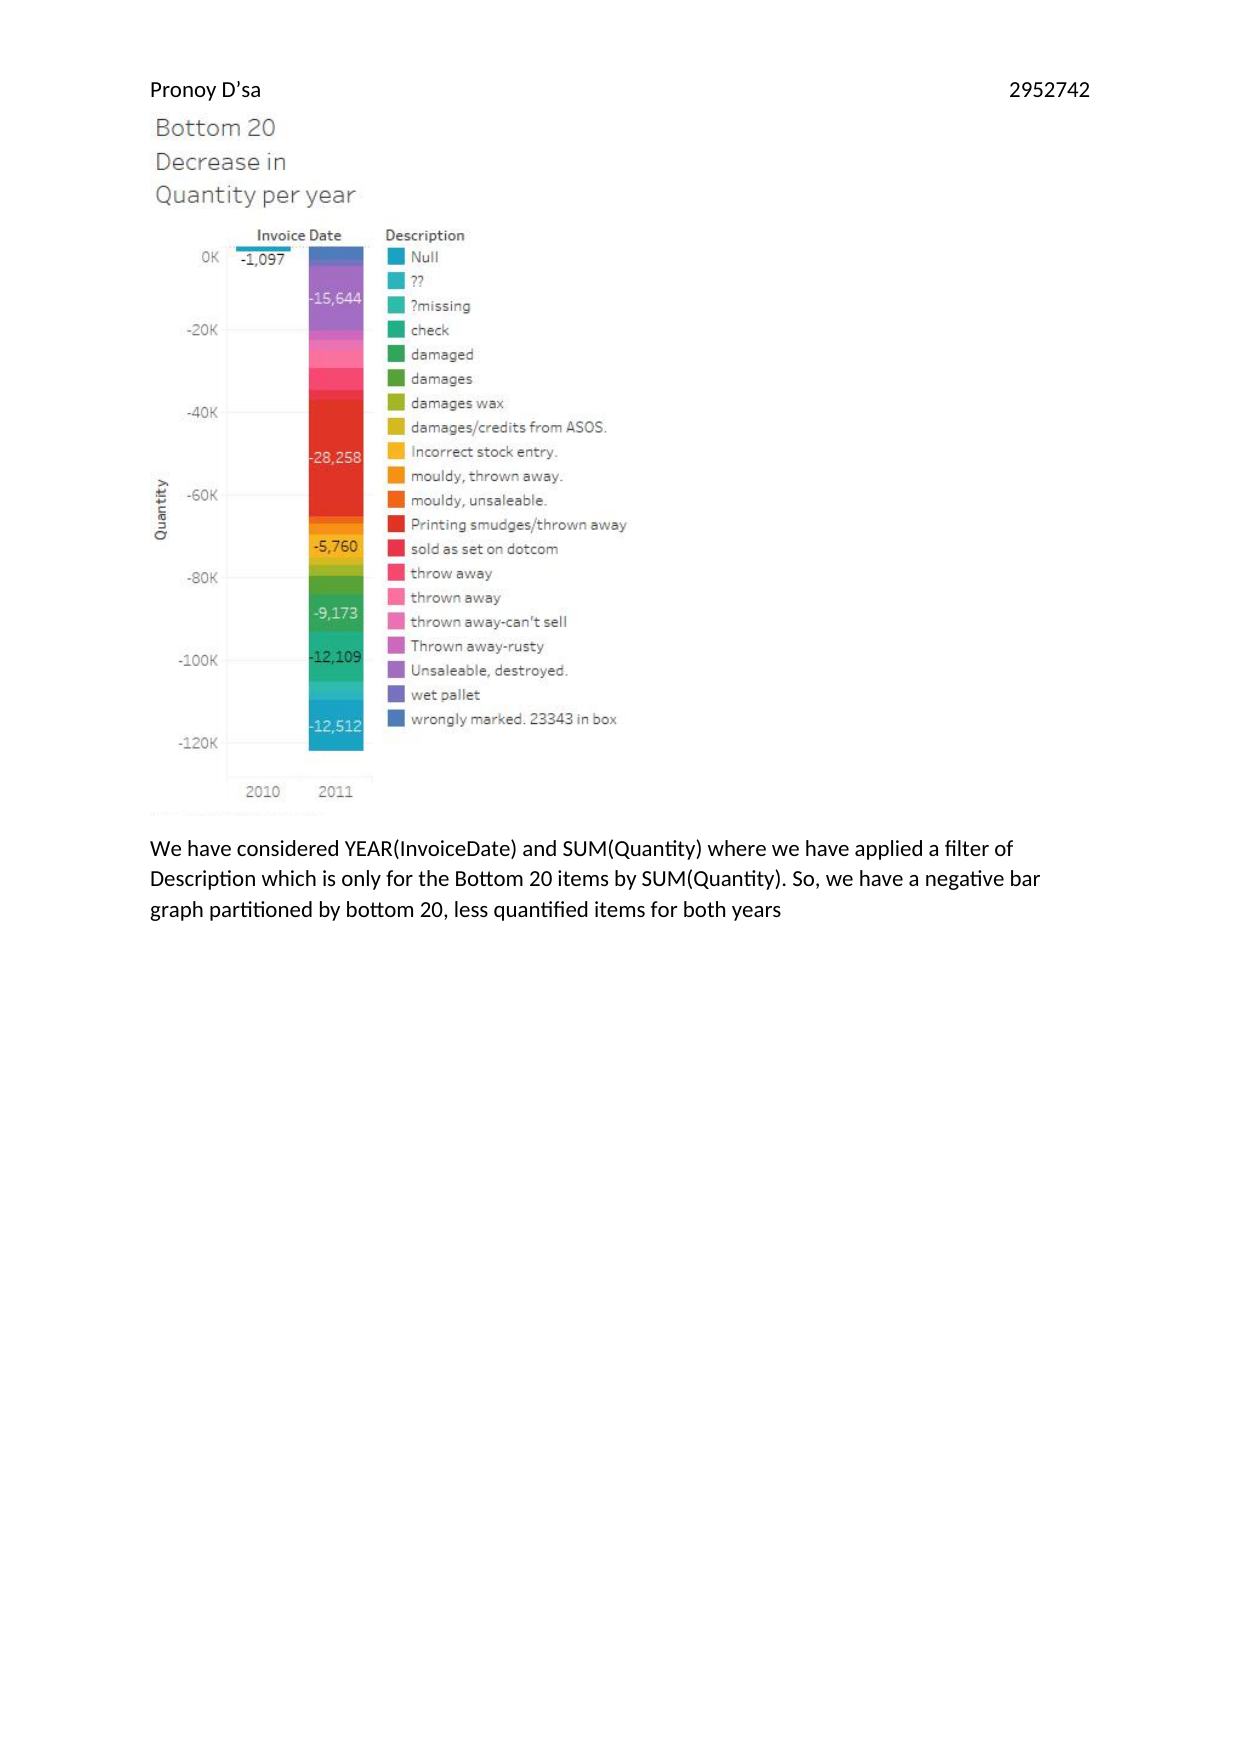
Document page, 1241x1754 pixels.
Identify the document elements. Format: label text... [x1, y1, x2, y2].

picture [150, 103, 633, 816]
text We have considered YEAR(InvoiceDate) and SUM(Quantity) where we have applied a filter of Description which is only for the Bottom 20 items by SUM(Quantity). So, we have a negative bar graph partitioned by bottom 20, less quantified items for both years [150, 834, 1090, 923]
